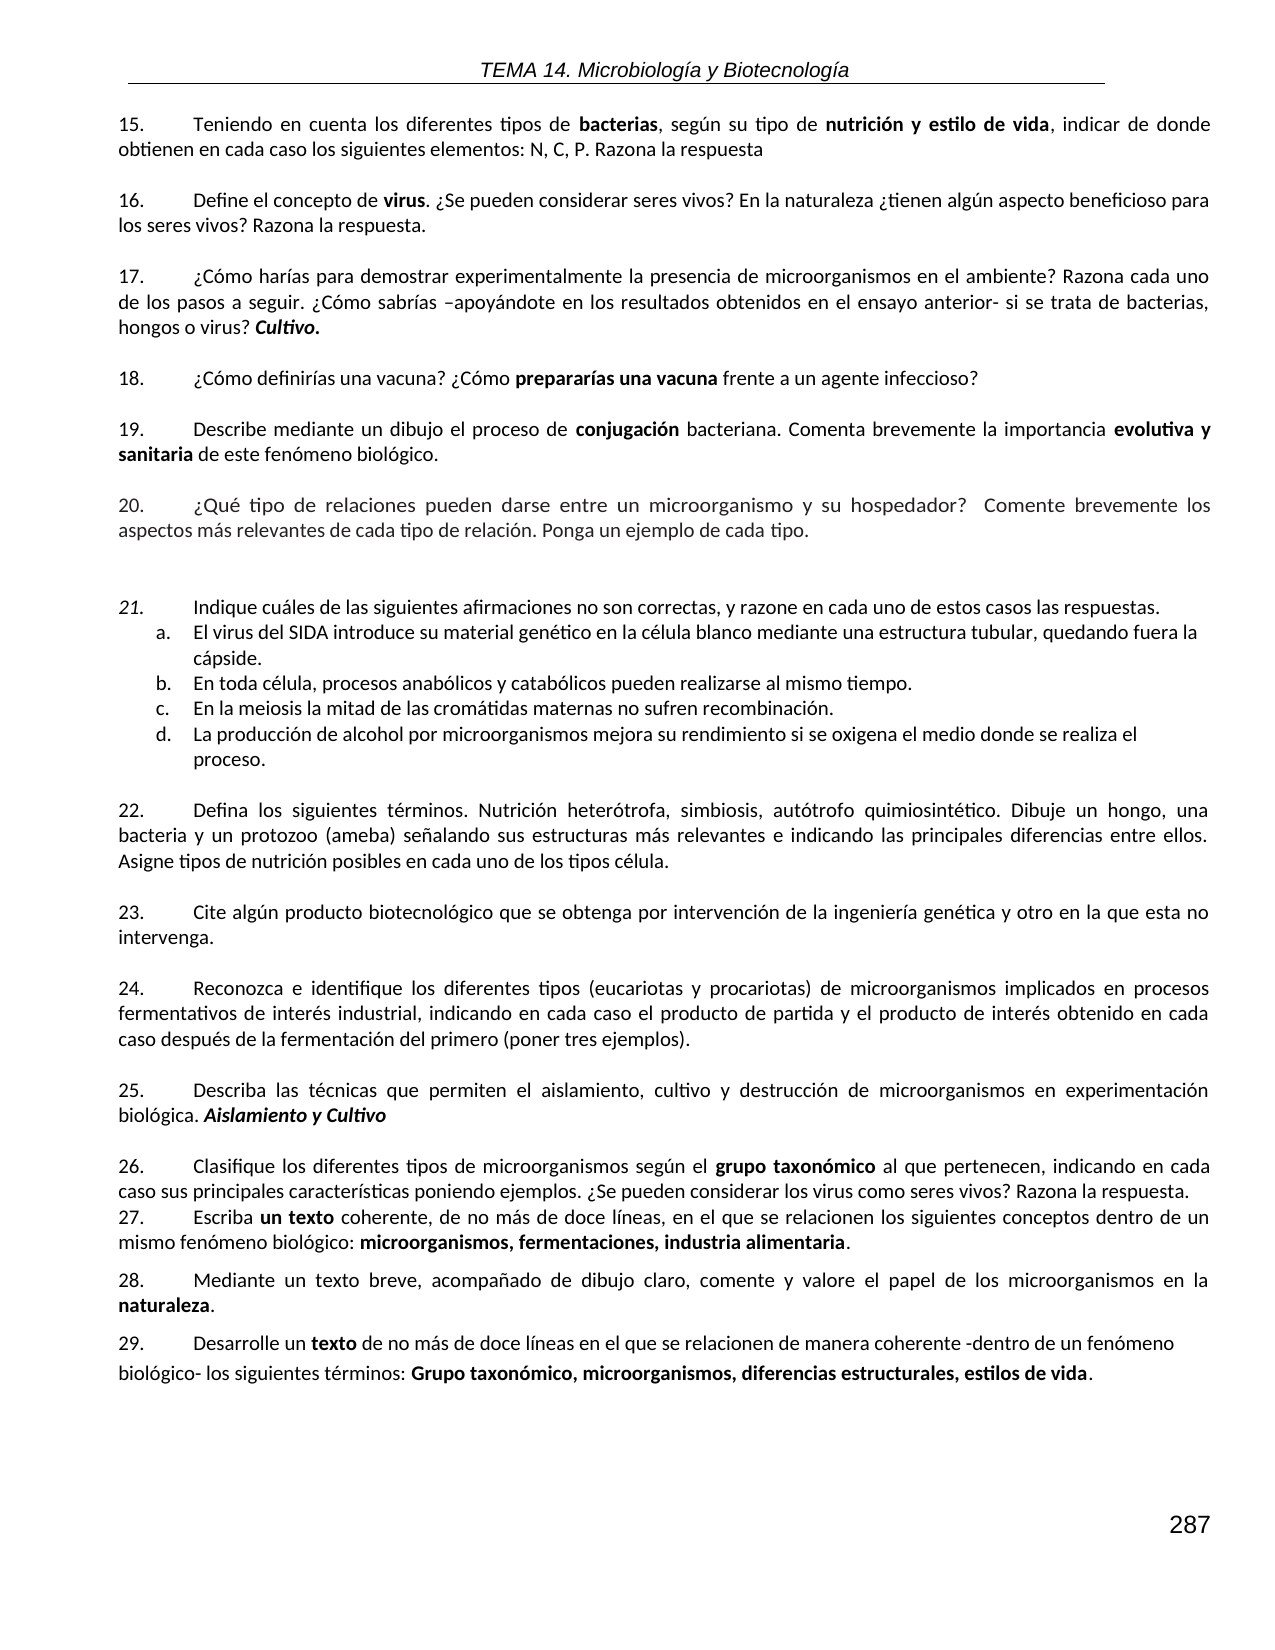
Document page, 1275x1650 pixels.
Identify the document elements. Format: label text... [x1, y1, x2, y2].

list Cite algún producto biotecnológico que se obtenga por intervención de la ingeniería genética y otro en la que esta no intervenga. [118, 899, 1211, 950]
list La producción de alcohol por microorganismos mejora su rendimiento si se oxigena el medio donde se realiza el proceso. [156, 721, 1211, 772]
list En la meiosis la mitad de las cromátidas maternas no sufren recombinación. [156, 696, 1211, 721]
list Describe mediante un dibujo el proceso de conjugación bacteriana. Comenta brevemente la importancia evolutiva y sanitaria de este fenómeno biológico. [118, 416, 1211, 467]
list ¿Qué tipo de relaciones pueden darse entre un microorganismo y su hospedador? Comente brevemente los aspectos más relevantes de cada tipo de relación. Ponga un ejemplo de cada tipo. [118, 492, 1211, 543]
list Defina los siguientes términos. Nutrición heterótrofa, simbiosis, autótrofo quimiosintético. Dibuje un hongo, una bacteria y un protozoo (ameba) señalando sus estructuras más relevantes e indicando las principales diferencias entre ellos. Asigne tipos de nutrición posibles en cada uno de los tipos célula. [118, 797, 1211, 873]
list ¿Cómo definirías una vacuna? ¿Cómo prepararías una vacuna frente a un agente infeccioso? [118, 365, 1211, 391]
list ¿Cómo harías para demostrar experimentalmente la presencia de microorganismos en el ambiente? Razona cada uno de los pasos a seguir. ¿Cómo sabrías –apoyándote en los resultados obtenidos en el ensayo anterior- si se trata de bacterias, hongos o virus? Cultivo. [118, 263, 1211, 340]
list Teniendo en cuenta los diferentes tipos de bacterias, según su tipo de nutrición y estilo de vida, indicar de donde obtienen en cada caso los siguientes elementos: N, C, P. Razona la respuesta [118, 111, 1211, 162]
list Indique cuáles de las siguientes afirmaciones no son correctas, y razone en cada uno de estos casos las respuestas. [118, 594, 1211, 619]
list El virus del SIDA introduce su material genético en la célula blanco mediante una estructura tubular, quedando fuera la cápside. [156, 619, 1211, 670]
list Reconozca e identifique los diferentes tipos (eucariotas y procariotas) de microorganismos implicados en procesos fermentativos de interés industrial, indicando en cada caso el producto de partida y el producto de interés obtenido en cada caso después de la fermentación del primero (poner tres ejemplos). [118, 975, 1211, 1051]
list En toda célula, procesos anabólicos y catabólicos pueden realizarse al mismo tiempo. [156, 670, 1211, 696]
list Desarrolle un texto de no más de doce líneas en el que se relacionen de manera coherente -dentro de un fenómeno biológico- los siguientes términos: Grupo taxonómico, microorganismos, diferencias estructurales, estilos de vida. [118, 1331, 1211, 1385]
list Mediante un texto breve, acompañado de dibujo claro, comente y valore el papel de los microorganismos en la naturaleza. [118, 1267, 1211, 1318]
list Define el concepto de virus. ¿Se pueden considerar seres vivos? En la naturaleza ¿tienen algún aspecto beneficioso para los seres vivos? Razona la respuesta. [118, 187, 1211, 238]
list Escriba un texto coherente, de no más de doce líneas, en el que se relacionen los siguientes conceptos dentro de un mismo fenómeno biológico: microorganismos, fermentaciones, industria alimentaria. [118, 1204, 1211, 1255]
list Describa las técnicas que permiten el aislamiento, cultivo y destrucción de microorganismos en experimentación biológica. Aislamiento y Cultivo [118, 1077, 1211, 1128]
list Clasifique los diferentes tipos de microorganismos según el grupo taxonómico al que pertenecen, indicando en cada caso sus principales características poniendo ejemplos. ¿Se pueden considerar los virus como seres vivos? Razona la respuesta. [118, 1153, 1211, 1204]
